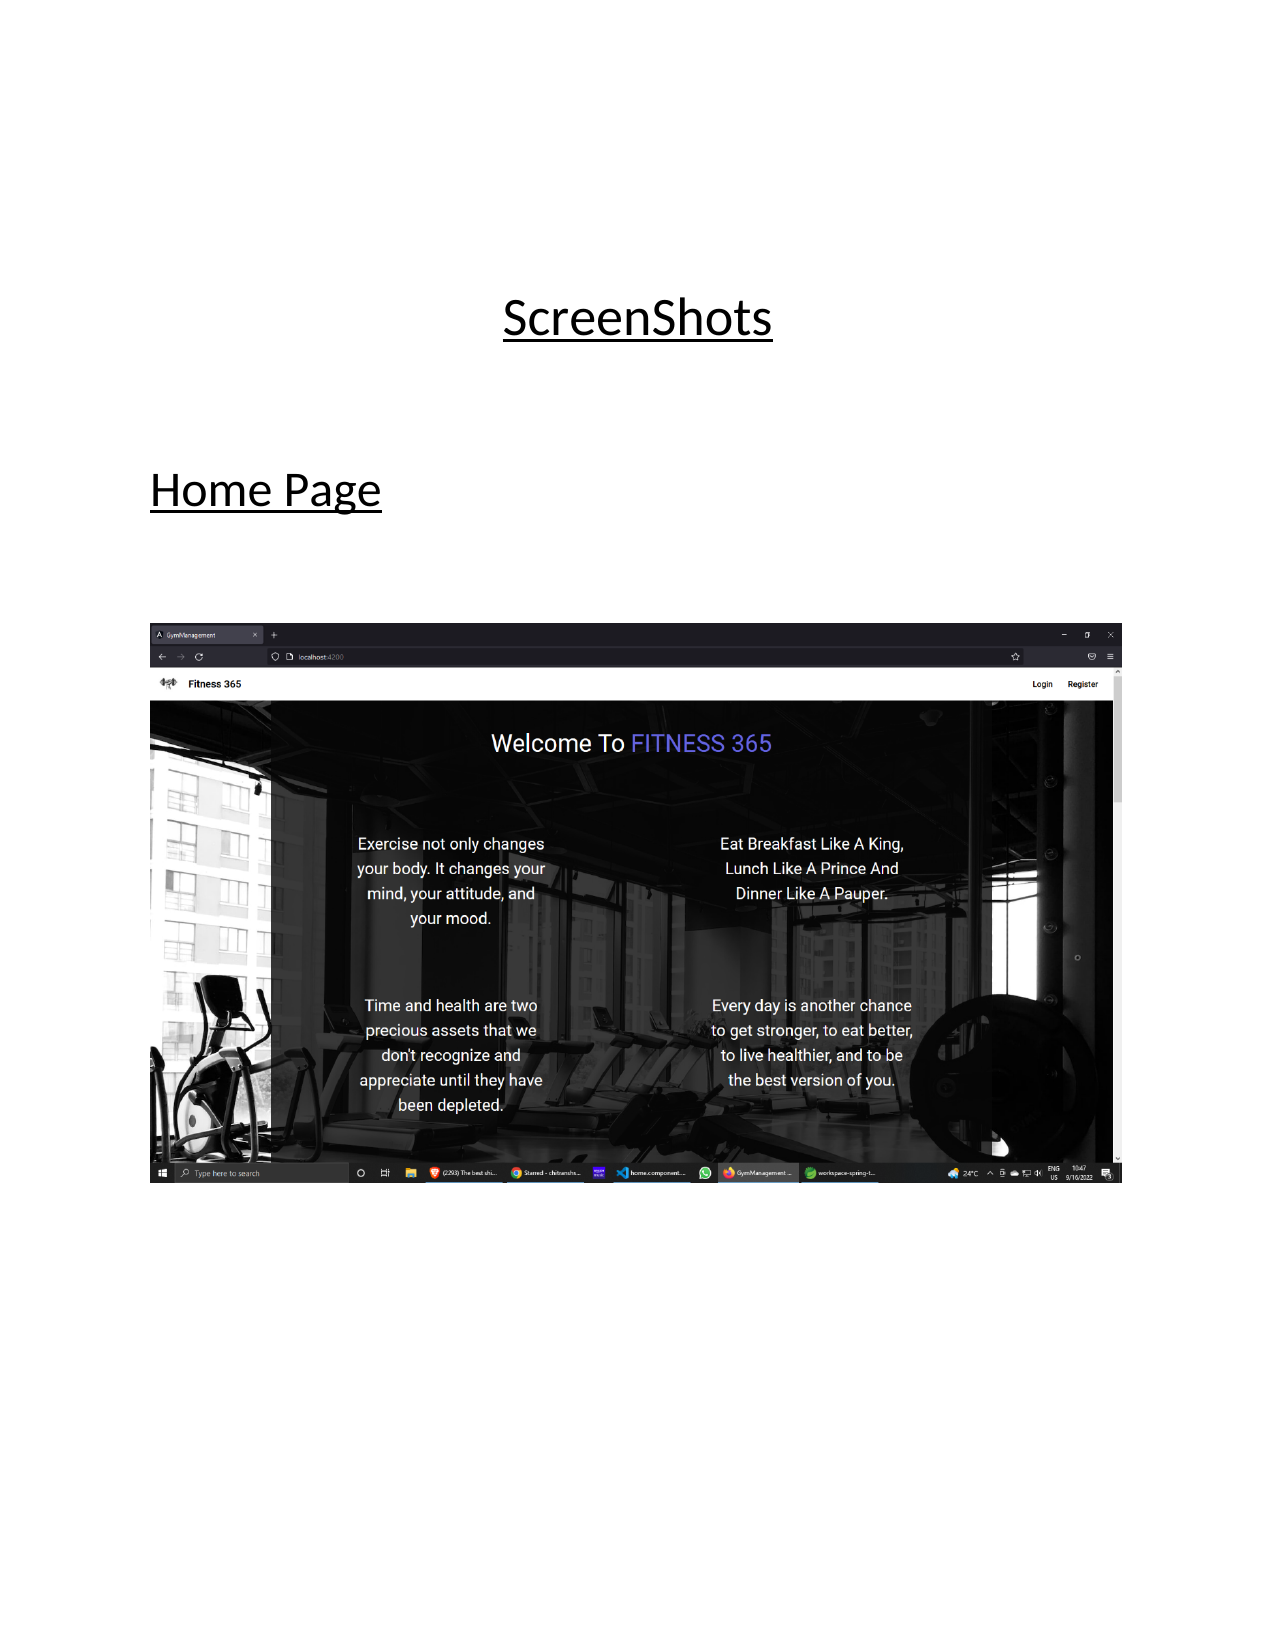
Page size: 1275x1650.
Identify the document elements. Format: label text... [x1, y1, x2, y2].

text Home Page [150, 458, 1125, 519]
picture [150, 623, 1122, 1183]
text ScreenShots [150, 282, 1125, 348]
